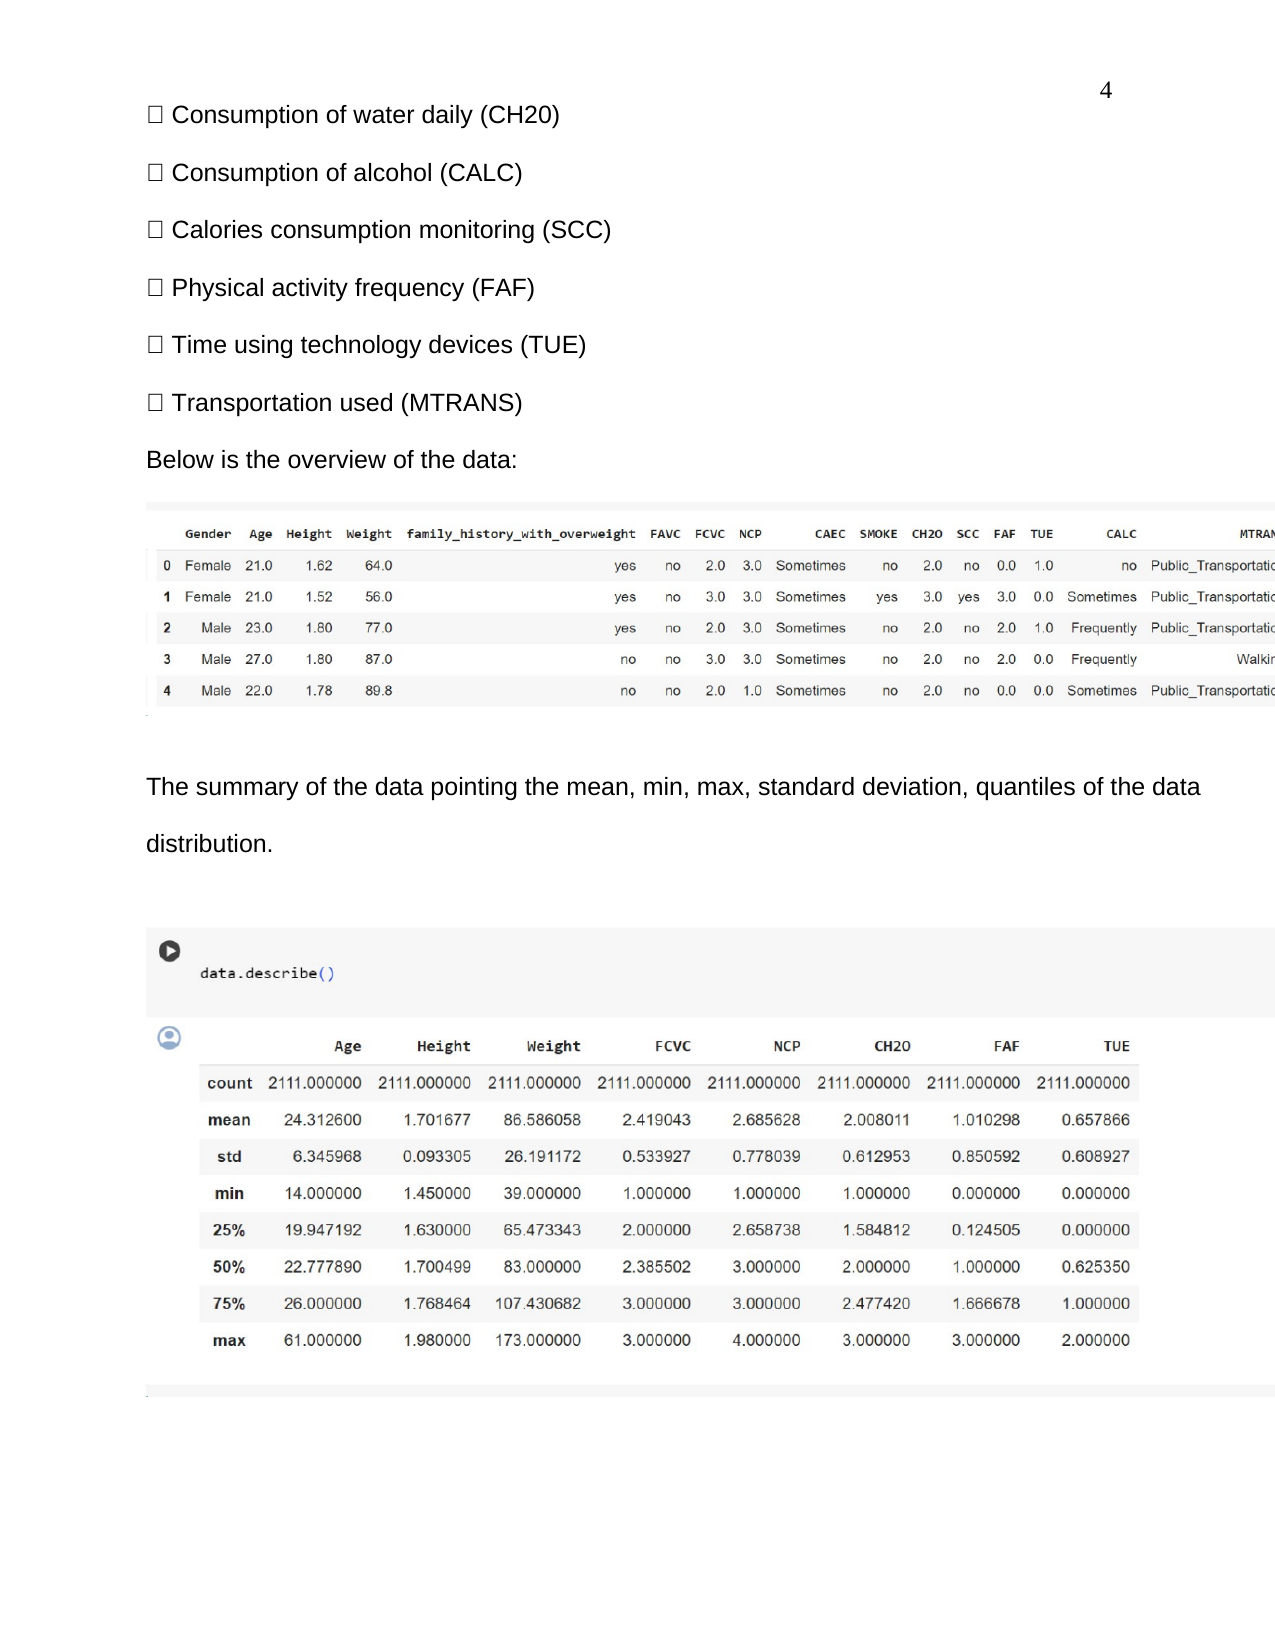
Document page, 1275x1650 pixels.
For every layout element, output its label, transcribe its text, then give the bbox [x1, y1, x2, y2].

text  Physical activity frequency (FAF) [146, 272, 1217, 301]
text  Calories consumption monitoring (SCC) [146, 215, 1217, 244]
text  Time using technology devices (TUE) [146, 330, 1217, 359]
text  Consumption of alcohol (CALC) [146, 157, 1217, 186]
picture [145, 502, 1275, 716]
text Below is the overview of the data: [146, 445, 1217, 474]
text  Consumption of water daily (CH20) [146, 100, 1217, 129]
picture [145, 913, 1275, 1397]
text  Transportation used (MTRANS) [146, 387, 1217, 416]
text The summary of the data pointing the mean, min, max, standard deviation, quantiles of the data distribution. [146, 772, 1217, 858]
